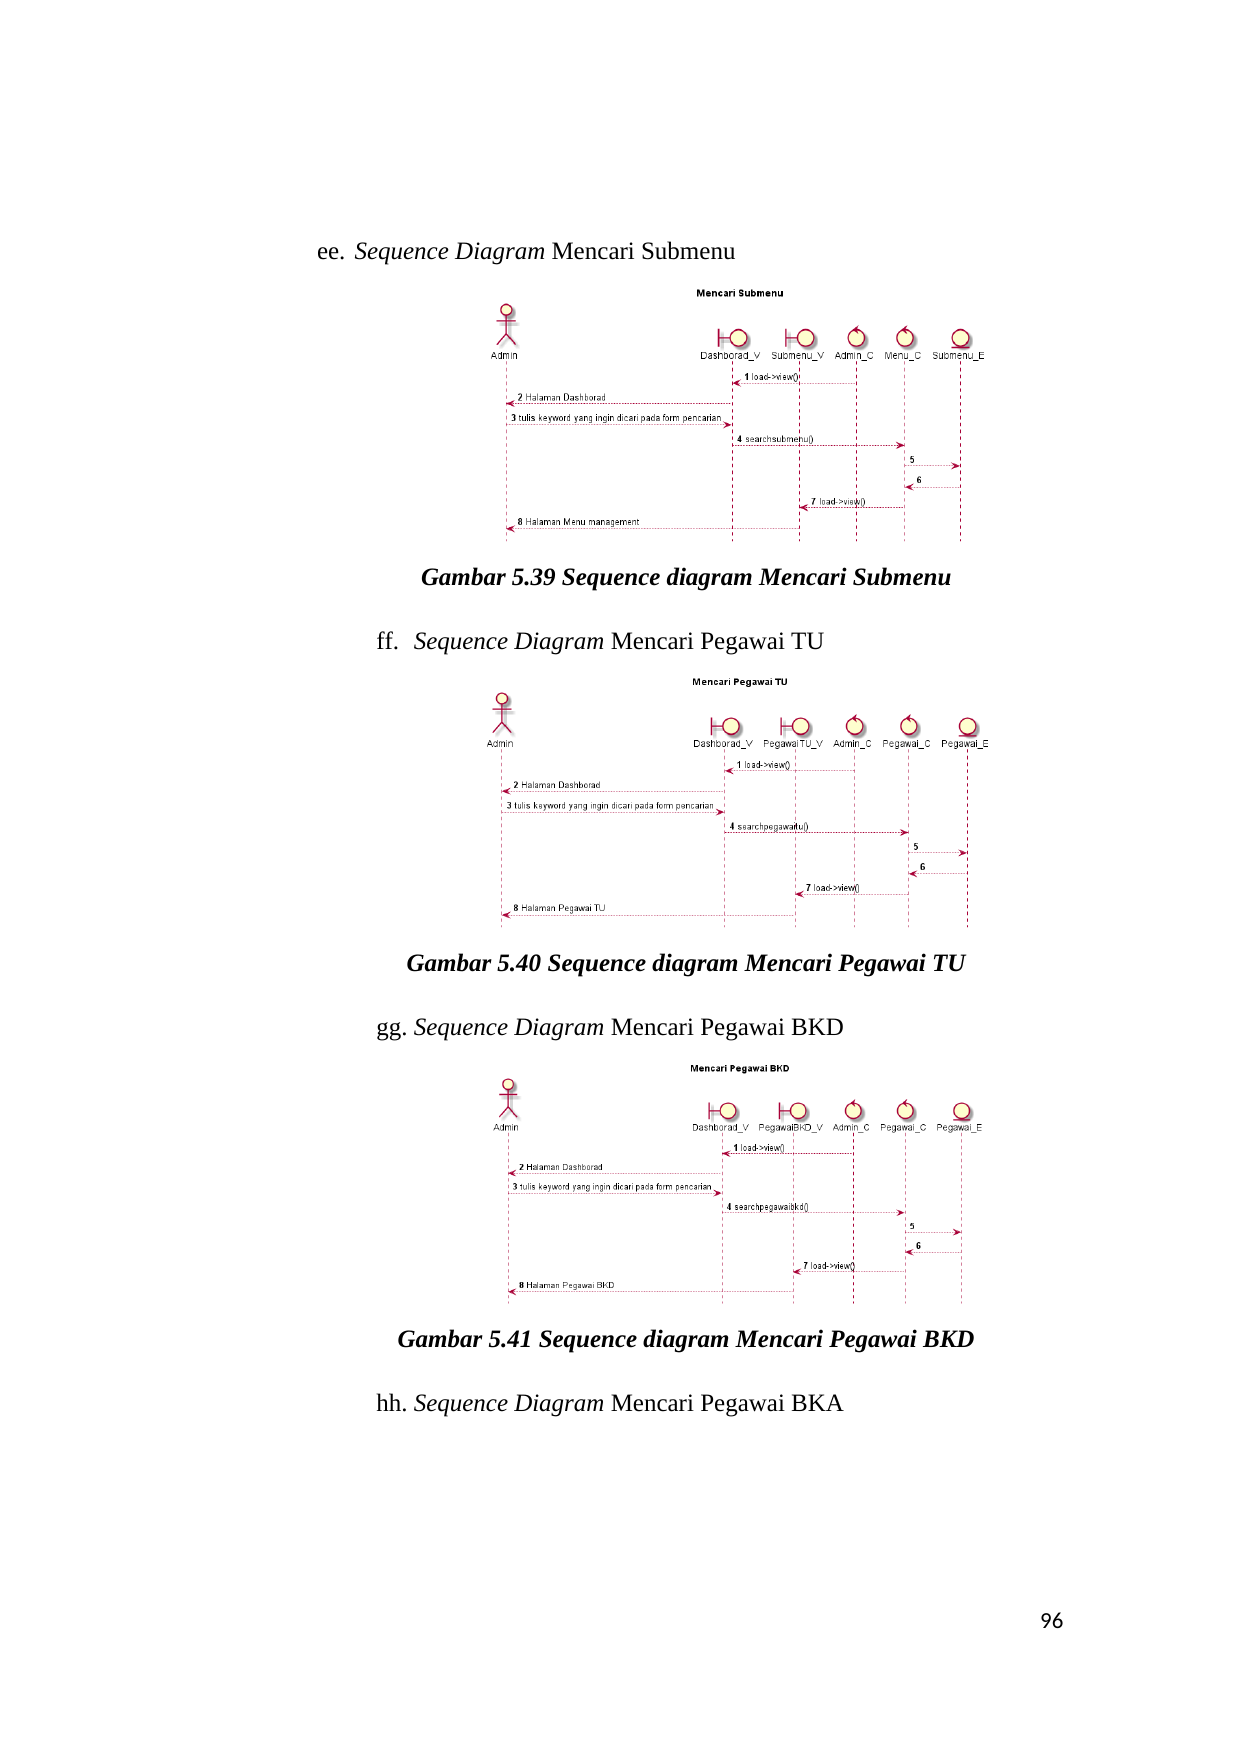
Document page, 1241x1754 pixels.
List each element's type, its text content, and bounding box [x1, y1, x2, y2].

picture [485, 279, 992, 548]
text Gambar 5.41 Sequence diagram Mencari Pegawai BKD [311, 1324, 1063, 1352]
text Gambar 5.40 Sequence diagram Mencari Pegawai TU [311, 948, 1063, 977]
list Sequence Diagram Mencari Pegawai BKA [376, 1388, 1063, 1416]
list Sequence Diagram Mencari Pegawai BKD [376, 1012, 1063, 1041]
list Sequence Diagram Mencari Pegawai TU [376, 626, 1063, 654]
text Gambar 5.39 Sequence diagram Mencari Submenu [311, 562, 1063, 591]
list Sequence Diagram Mencari Submenu [317, 236, 1063, 265]
picture [481, 668, 995, 934]
picture [488, 1055, 989, 1310]
